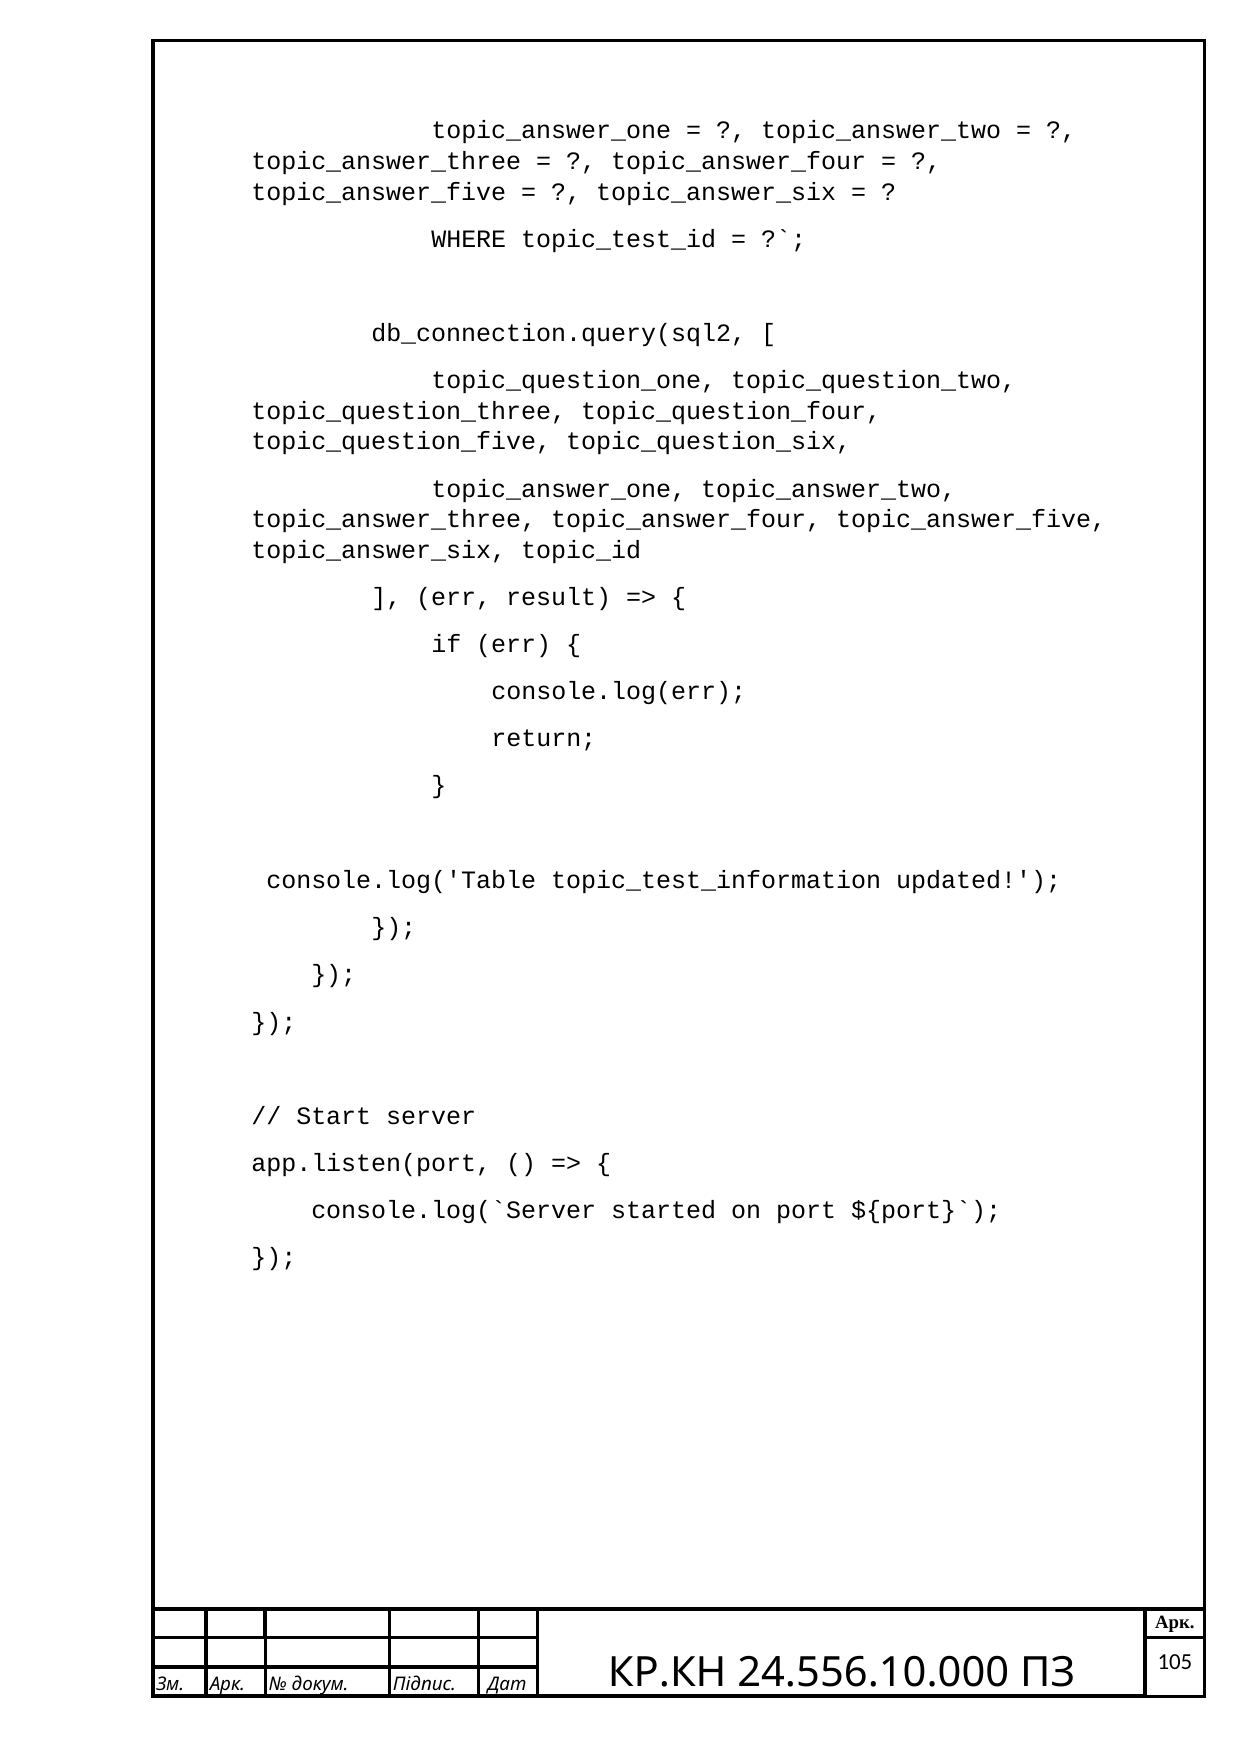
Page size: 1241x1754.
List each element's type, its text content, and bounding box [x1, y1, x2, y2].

text }); [251, 962, 1181, 990]
text } [251, 773, 1181, 801]
text topic_answer_one = ?, topic_answer_two = ?, topic_answer_three = ?, topic_answer_four = ?, topic_answer_five = ?, topic_answer_six = ? [251, 118, 1181, 207]
text WHERE topic_test_id = ?`; [251, 226, 1181, 255]
text if (err) { [251, 632, 1181, 660]
text return; [251, 726, 1181, 754]
text }); [251, 1245, 1181, 1273]
text topic_answer_one, topic_answer_two, topic_answer_three, topic_answer_four, topic_answer_five, topic_answer_six, topic_id [251, 476, 1181, 566]
text // Start server [251, 1103, 1181, 1132]
text console.log(err); [251, 679, 1181, 707]
text }); [251, 915, 1181, 943]
text ], (err, result) => { [251, 584, 1181, 613]
text app.listen(port, () => { [251, 1151, 1181, 1179]
text db_connection.query(sql2, [ [251, 321, 1181, 349]
text }); [251, 1009, 1181, 1037]
text topic_question_one, topic_question_two, topic_question_three, topic_question_four, topic_question_five, topic_question_six, [251, 368, 1181, 457]
text console.log('Table topic_test_information updated!'); [251, 867, 1181, 896]
text console.log(`Server started on port ${port}`); [251, 1198, 1181, 1226]
